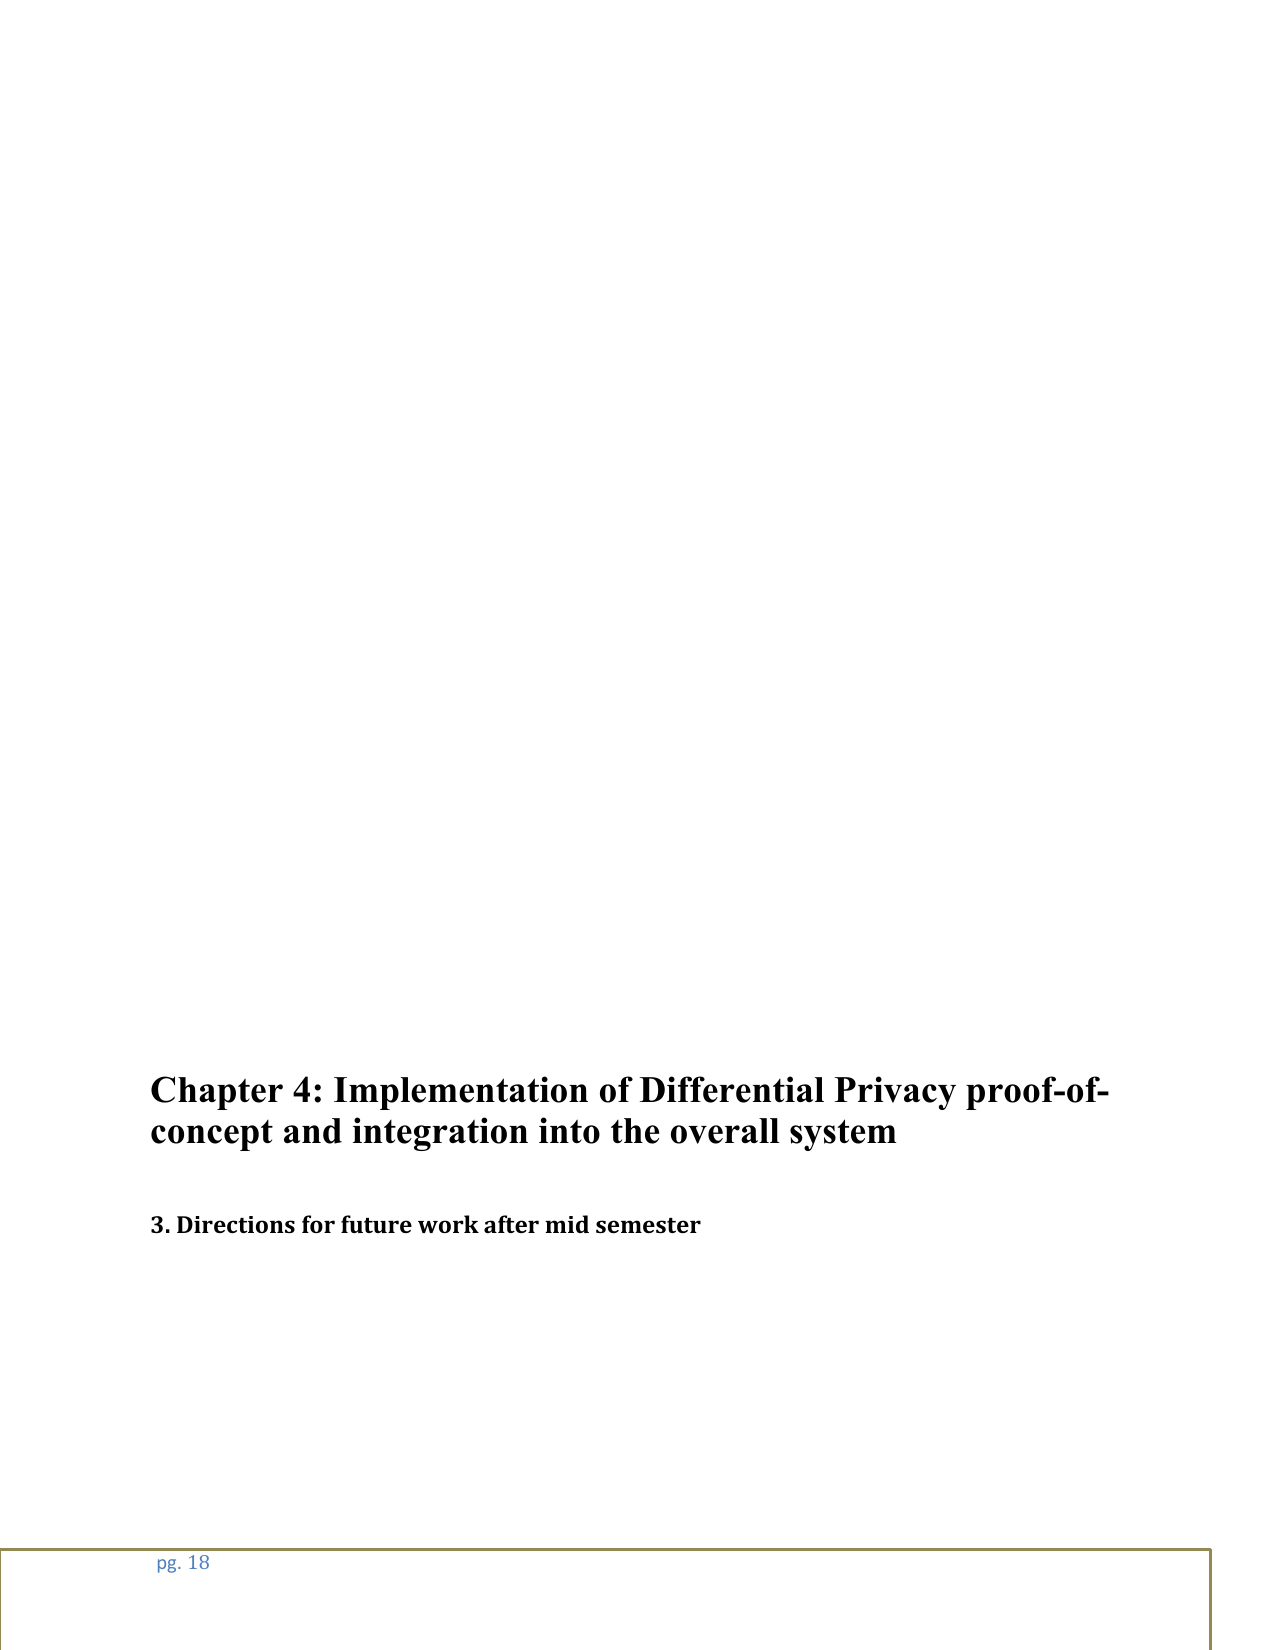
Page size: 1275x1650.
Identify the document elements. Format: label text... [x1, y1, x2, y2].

text Chapter 4: Implementation of Differential Privacy proof-of-concept and integration into the overall system [150, 1068, 1125, 1152]
text 3. Directions for future work after mid semester [150, 1210, 1125, 1239]
